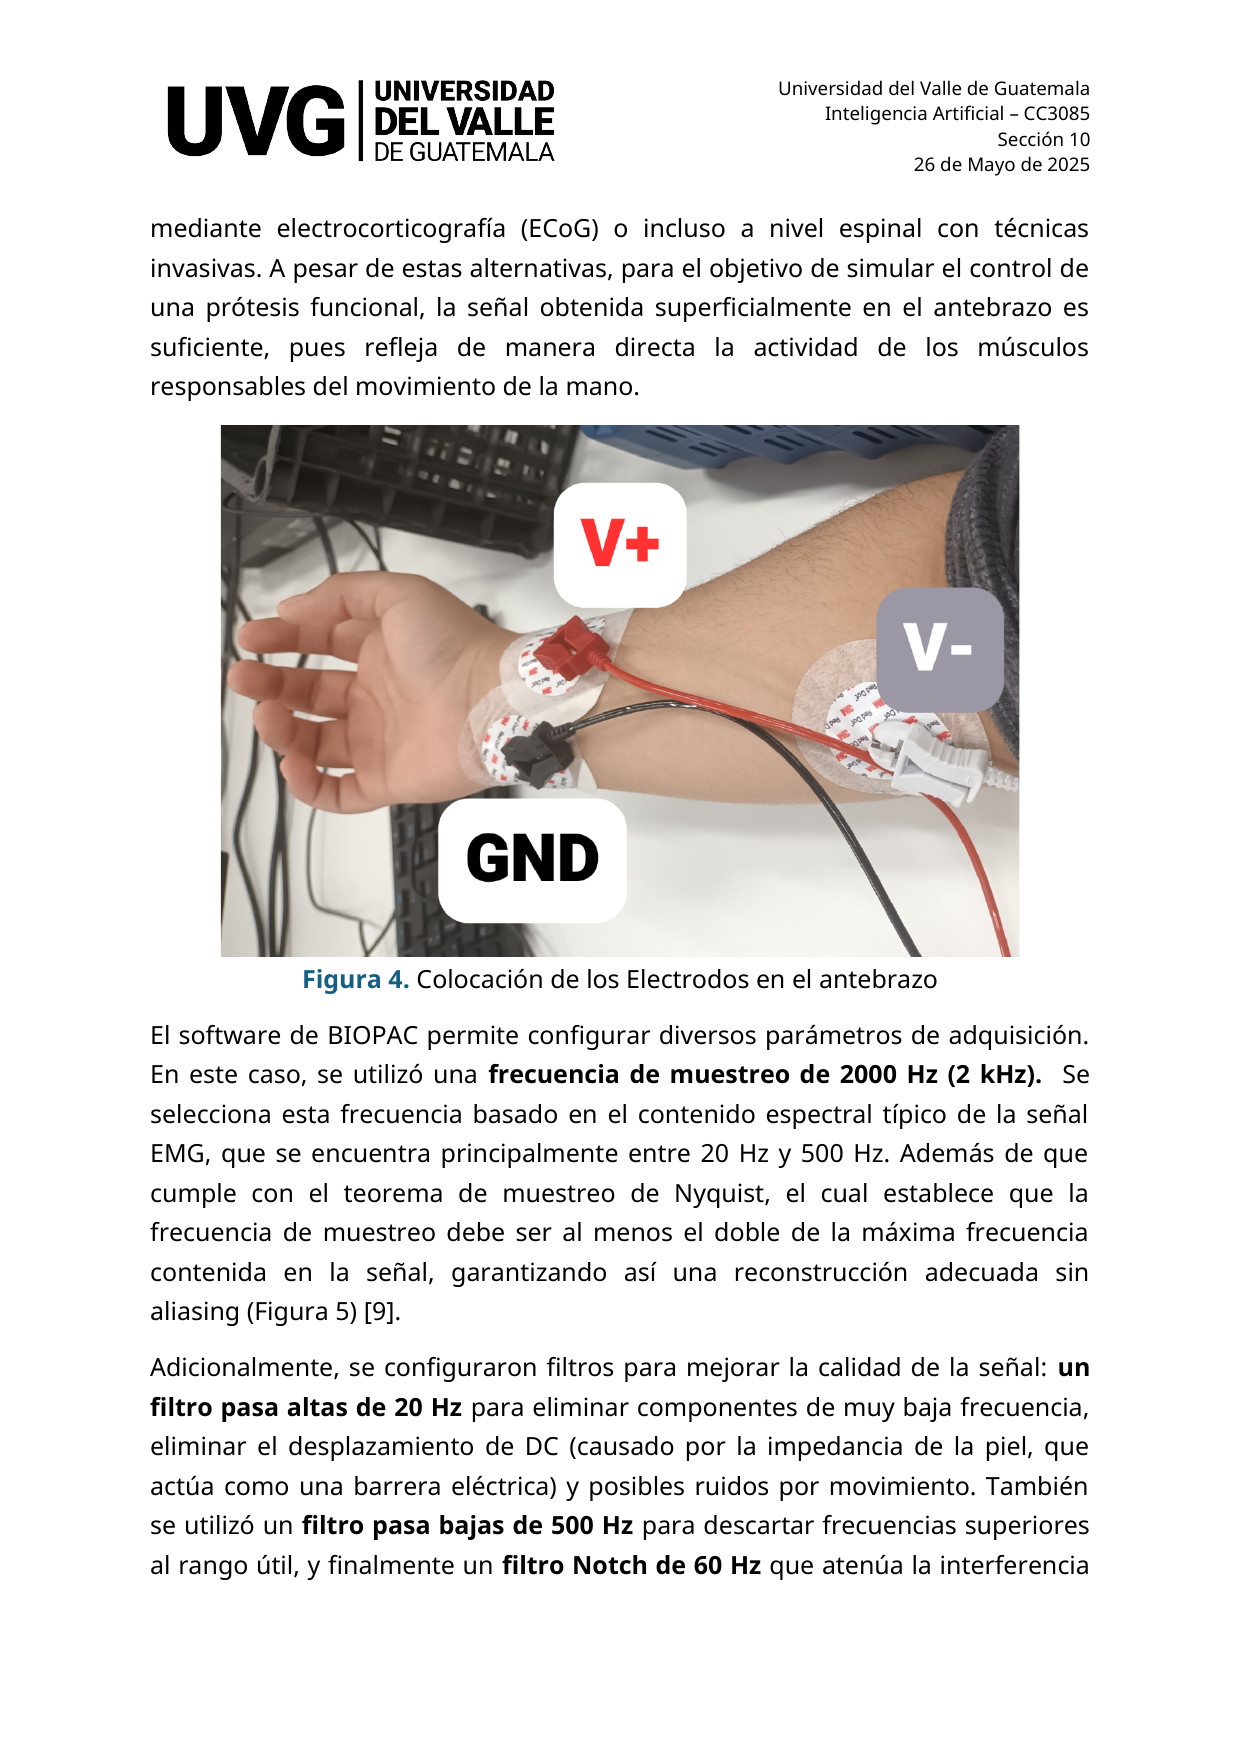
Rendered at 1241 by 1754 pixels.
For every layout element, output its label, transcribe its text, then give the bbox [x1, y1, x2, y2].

picture [220, 425, 1020, 957]
picture [150, 59, 572, 182]
text Figura 4. Colocación de los Electrodos en el antebrazo [150, 961, 1090, 996]
text El software de BIOPAC permite configurar diversos parámetros de adquisición. En este caso, se utilizó una frecuencia de muestreo de 2000 Hz (2 kHz). Se selecciona esta frecuencia basado en el contenido espectral típico de la señal EMG, que se encuentra principalmente entre 20 Hz y 500 Hz. Además de que cumple con el teorema de muestreo de Nyquist, el cual establece que la frecuencia de muestreo debe ser al menos el doble de la máxima frecuencia contenida en la señal, garantizando así una reconstrucción adecuada sin aliasing (Figura 5) . [150, 1018, 1090, 1328]
